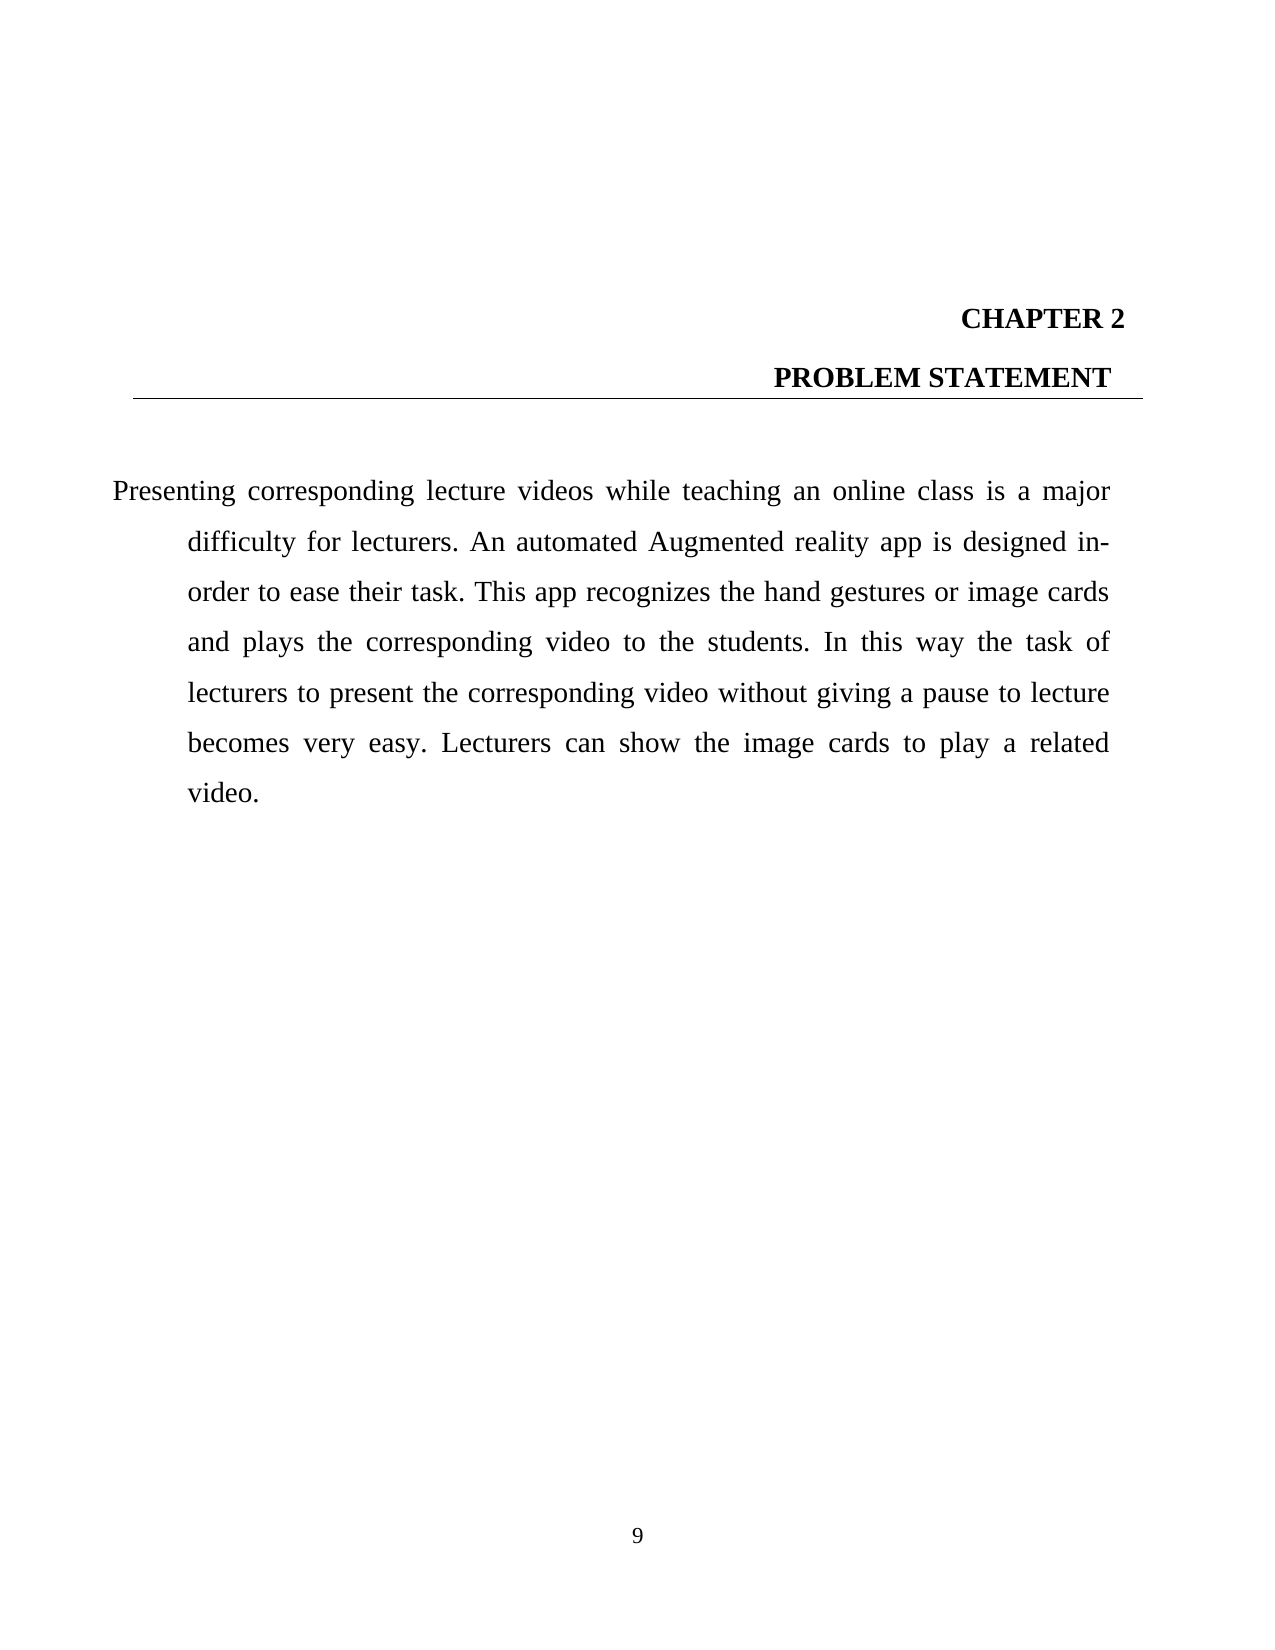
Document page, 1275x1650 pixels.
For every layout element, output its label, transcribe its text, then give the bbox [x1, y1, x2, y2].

text CHAPTER 2 [825, 301, 1125, 334]
text PROBLEM STATEMENT [361, 360, 1111, 394]
text Presenting corresponding lecture videos while teaching an online class is a major difficulty for lecturers. An automated Augmented reality app is designed in-order to ease their task. This app recognizes the hand gestures or image cards and plays the corresponding video to the students. In this way the task of lecturers to present the corresponding video without giving a pause to lecture becomes very easy. Lecturers can show the image cards to play a related video. [112, 473, 1111, 809]
